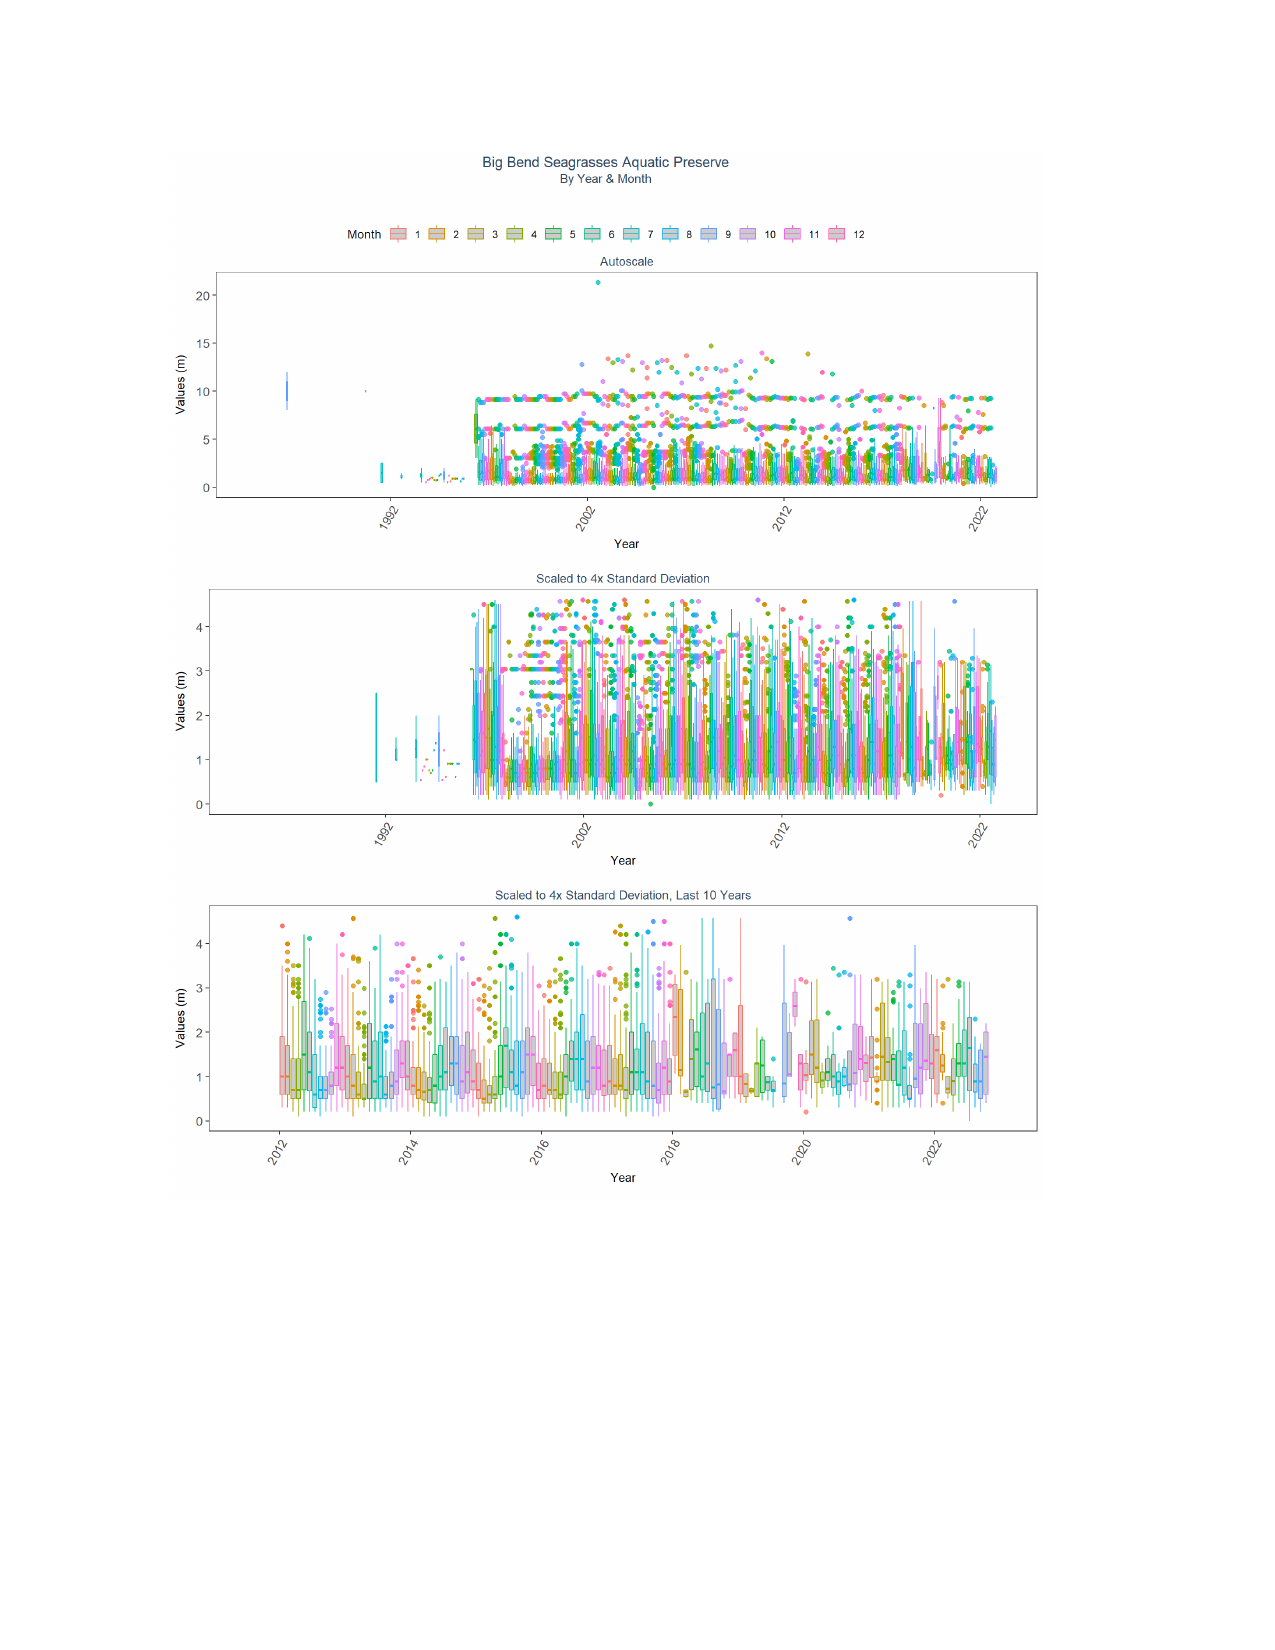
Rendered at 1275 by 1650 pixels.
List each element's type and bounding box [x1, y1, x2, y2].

picture [168, 150, 1044, 1200]
